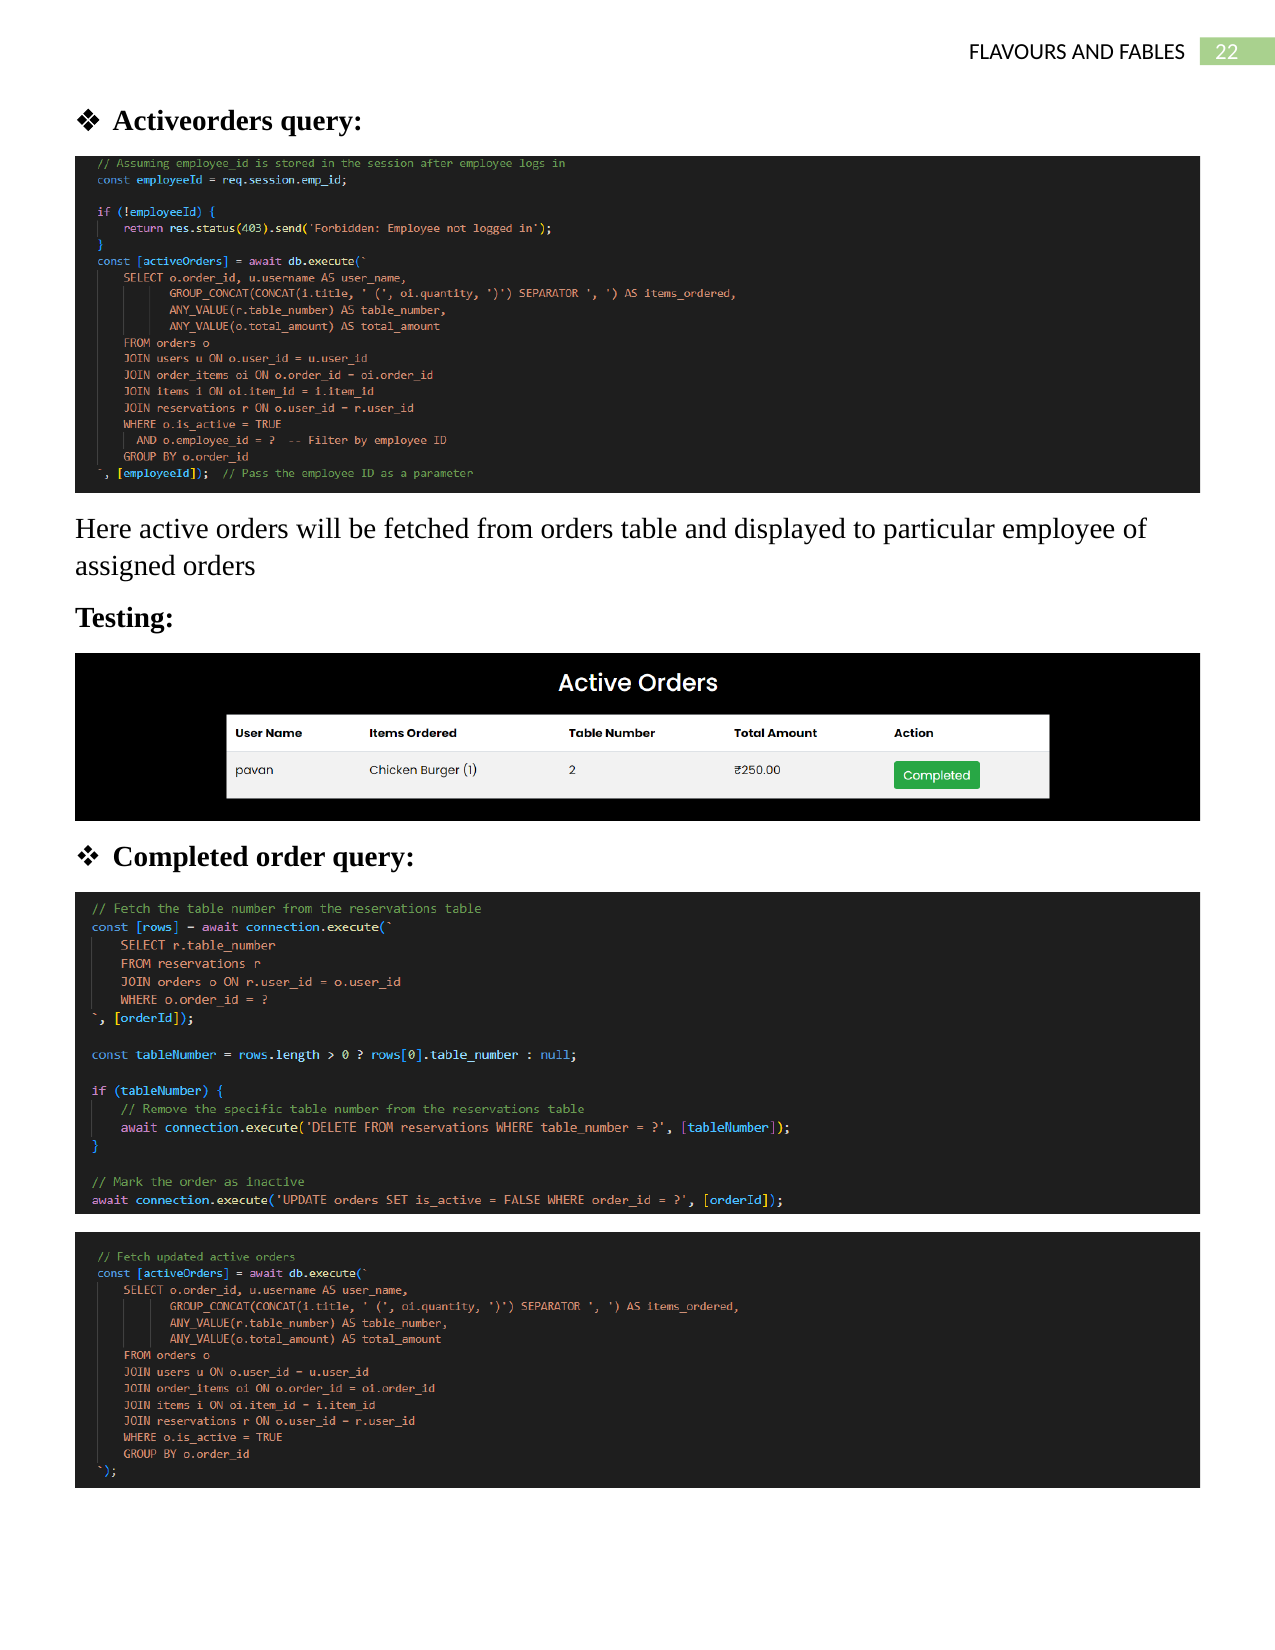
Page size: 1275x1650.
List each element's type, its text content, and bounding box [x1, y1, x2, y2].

text Testing: [75, 601, 1200, 634]
picture [75, 1232, 1200, 1488]
picture [75, 156, 1200, 493]
list Activeorders query: [75, 103, 1200, 137]
picture [75, 892, 1200, 1214]
text Here active orders will be fetched from orders table and displayed to particular employee of assigned orders [75, 512, 1200, 581]
picture [75, 653, 1200, 821]
list Completed order query: [75, 839, 1200, 873]
